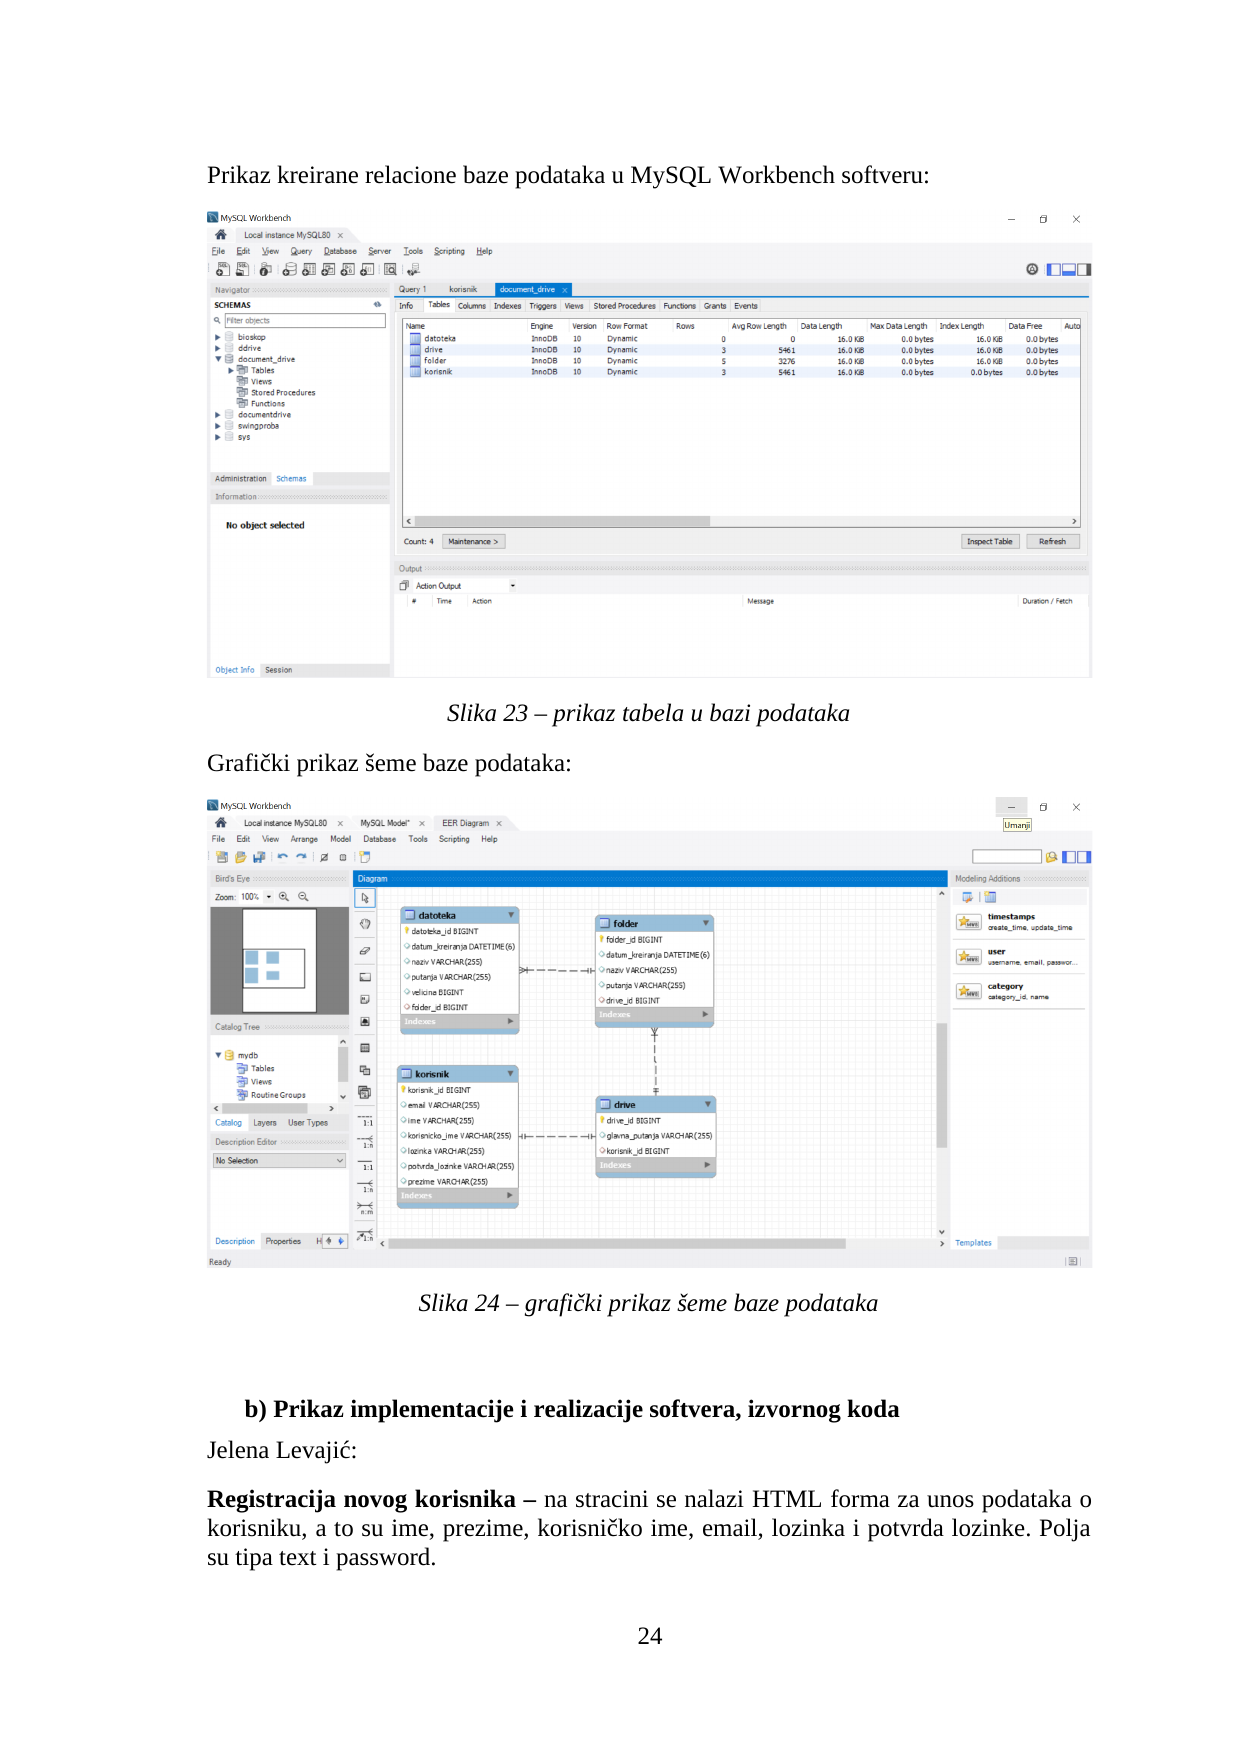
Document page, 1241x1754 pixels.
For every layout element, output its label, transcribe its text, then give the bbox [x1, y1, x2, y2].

text Slika 24 – grafički prikaz šeme baze podataka [207, 1288, 1092, 1317]
text Registracija novog korisnika – na stracini se nalazi HTML forma za unos podataka o korisniku, a to su ime, prezime, korisničko ime, email, lozinka i potvrda lozinke. Polja su tipa text i password. [207, 1484, 1092, 1571]
text Jelena Levajić: [207, 1435, 1092, 1464]
picture [206, 797, 1093, 1268]
text Prikaz kreirane relacione baze podataka u MySQL Workbench softveru: [207, 160, 1092, 189]
text Grafički prikaz šeme baze podataka: [207, 748, 1092, 777]
picture [206, 209, 1093, 678]
subtitle Prikaz implementacije i realizacije softvera, izvornog koda [244, 1394, 1092, 1422]
text Slika 23 – prikaz tabela u bazi podataka [207, 698, 1092, 727]
